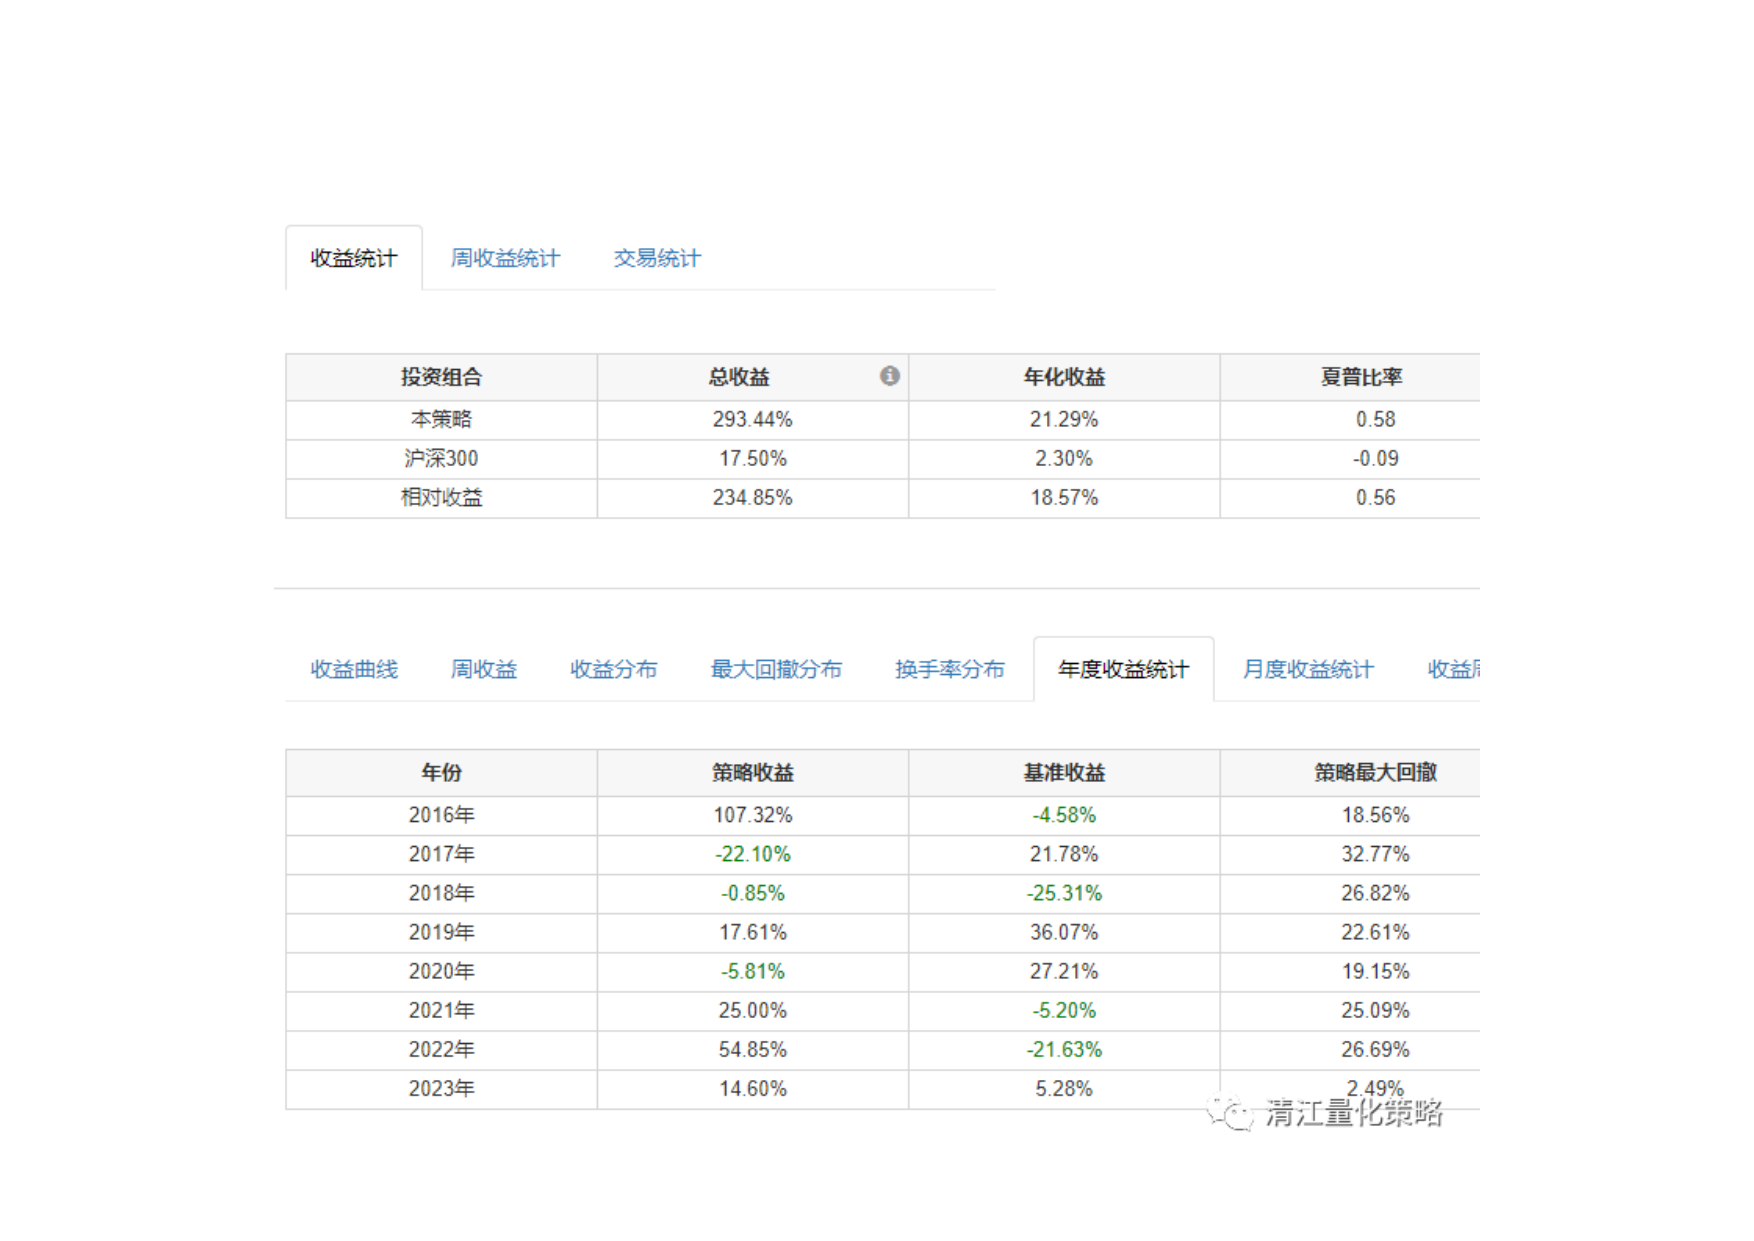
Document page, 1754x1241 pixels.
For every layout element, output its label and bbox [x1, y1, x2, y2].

picture [273, 197, 1480, 1165]
